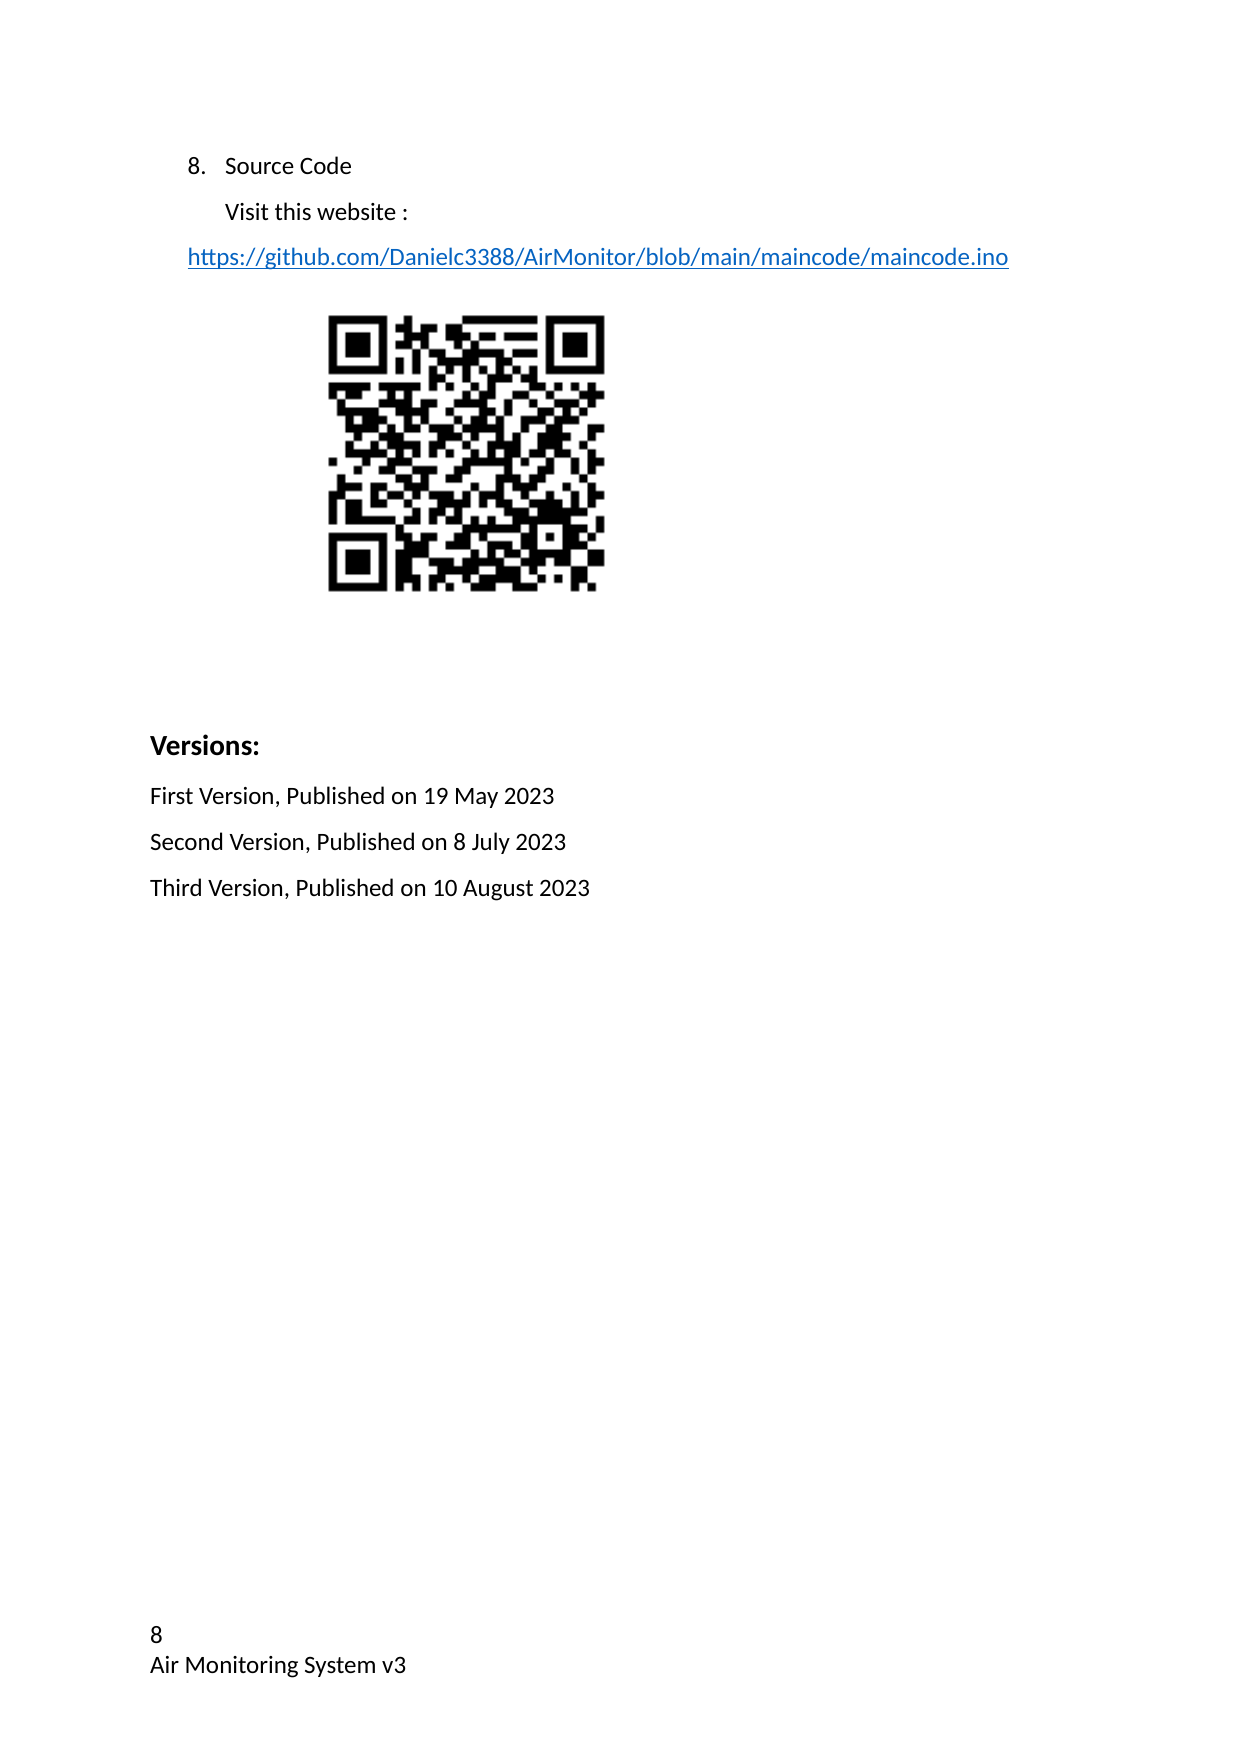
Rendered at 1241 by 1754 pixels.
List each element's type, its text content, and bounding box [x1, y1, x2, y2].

text Visit this website : https://github.com/Danielc3388/AirMonitor/blob/main/maincode/maincode.ino [187, 196, 1090, 272]
text Versions: [150, 727, 1090, 763]
text Second Version, Published on 8 July 2023 [150, 826, 1090, 857]
list Source Code [187, 150, 1090, 181]
text First Version, Published on 19 May 2023 [150, 780, 1090, 811]
picture [300, 287, 634, 621]
text Third Version, Published on 10 August 2023 [150, 872, 1090, 902]
